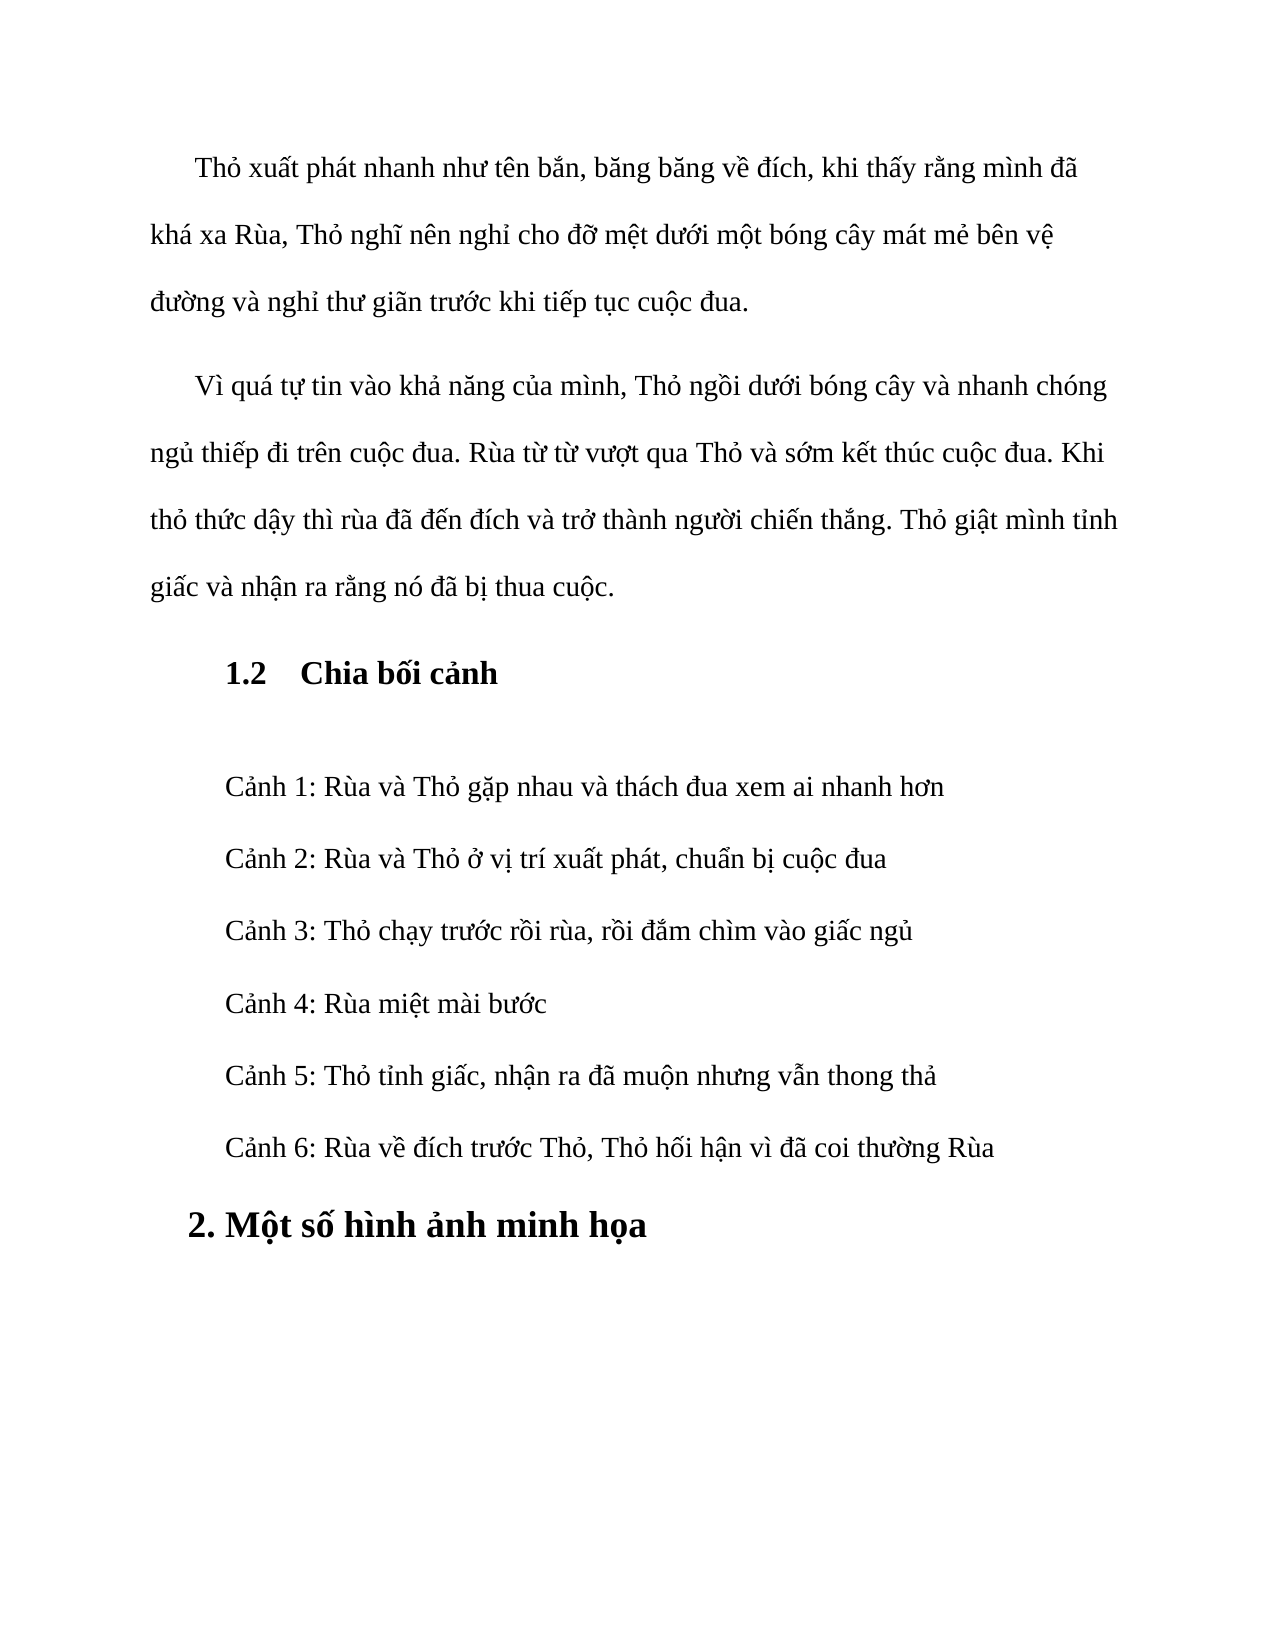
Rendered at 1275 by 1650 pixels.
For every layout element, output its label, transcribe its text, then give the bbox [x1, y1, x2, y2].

list Cảnh 4: Rùa miệt mài bước [225, 986, 1125, 1019]
list Chia bối cảnh [225, 653, 1125, 691]
list Một số hình ảnh minh họa [187, 1203, 1125, 1246]
list Cảnh 3: Thỏ chạy trước rồi rùa, rồi đắm chìm vào giấc ngủ [225, 913, 1125, 947]
text Thỏ xuất phát nhanh như tên bắn, băng băng về đích, khi thấy rằng mình đã khá xa Rùa, Thỏ nghĩ nên nghỉ cho đỡ mệt dưới một bóng cây mát mẻ bên vệ đường và nghỉ thư giãn trước khi tiếp tục cuộc đua. [150, 150, 1125, 318]
list Cảnh 6: Rùa về đích trước Thỏ, Thỏ hối hận vì đã coi thường Rùa [225, 1130, 1125, 1164]
list Cảnh 5: Thỏ tỉnh giấc, nhận ra đã muộn nhưng vẫn thong thả [225, 1058, 1125, 1092]
text Vì quá tự tin vào khả năng của mình, Thỏ ngồi dưới bóng cây và nhanh chóng ngủ thiếp đi trên cuộc đua. Rùa từ từ vượt qua Thỏ và sớm kết thúc cuộc đua. Khi thỏ thức dậy thì rùa đã đến đích và trở thành người chiến thắng. Thỏ giật mình tỉnh giấc và nhận ra rằng nó đã bị thua cuộc. [150, 368, 1125, 603]
list Cảnh 2: Rùa và Thỏ ở vị trí xuất phát, chuẩn bị cuộc đua [225, 841, 1125, 875]
list Cảnh 1: Rùa và Thỏ gặp nhau và thách đua xem ai nhanh hơn [225, 769, 1125, 802]
